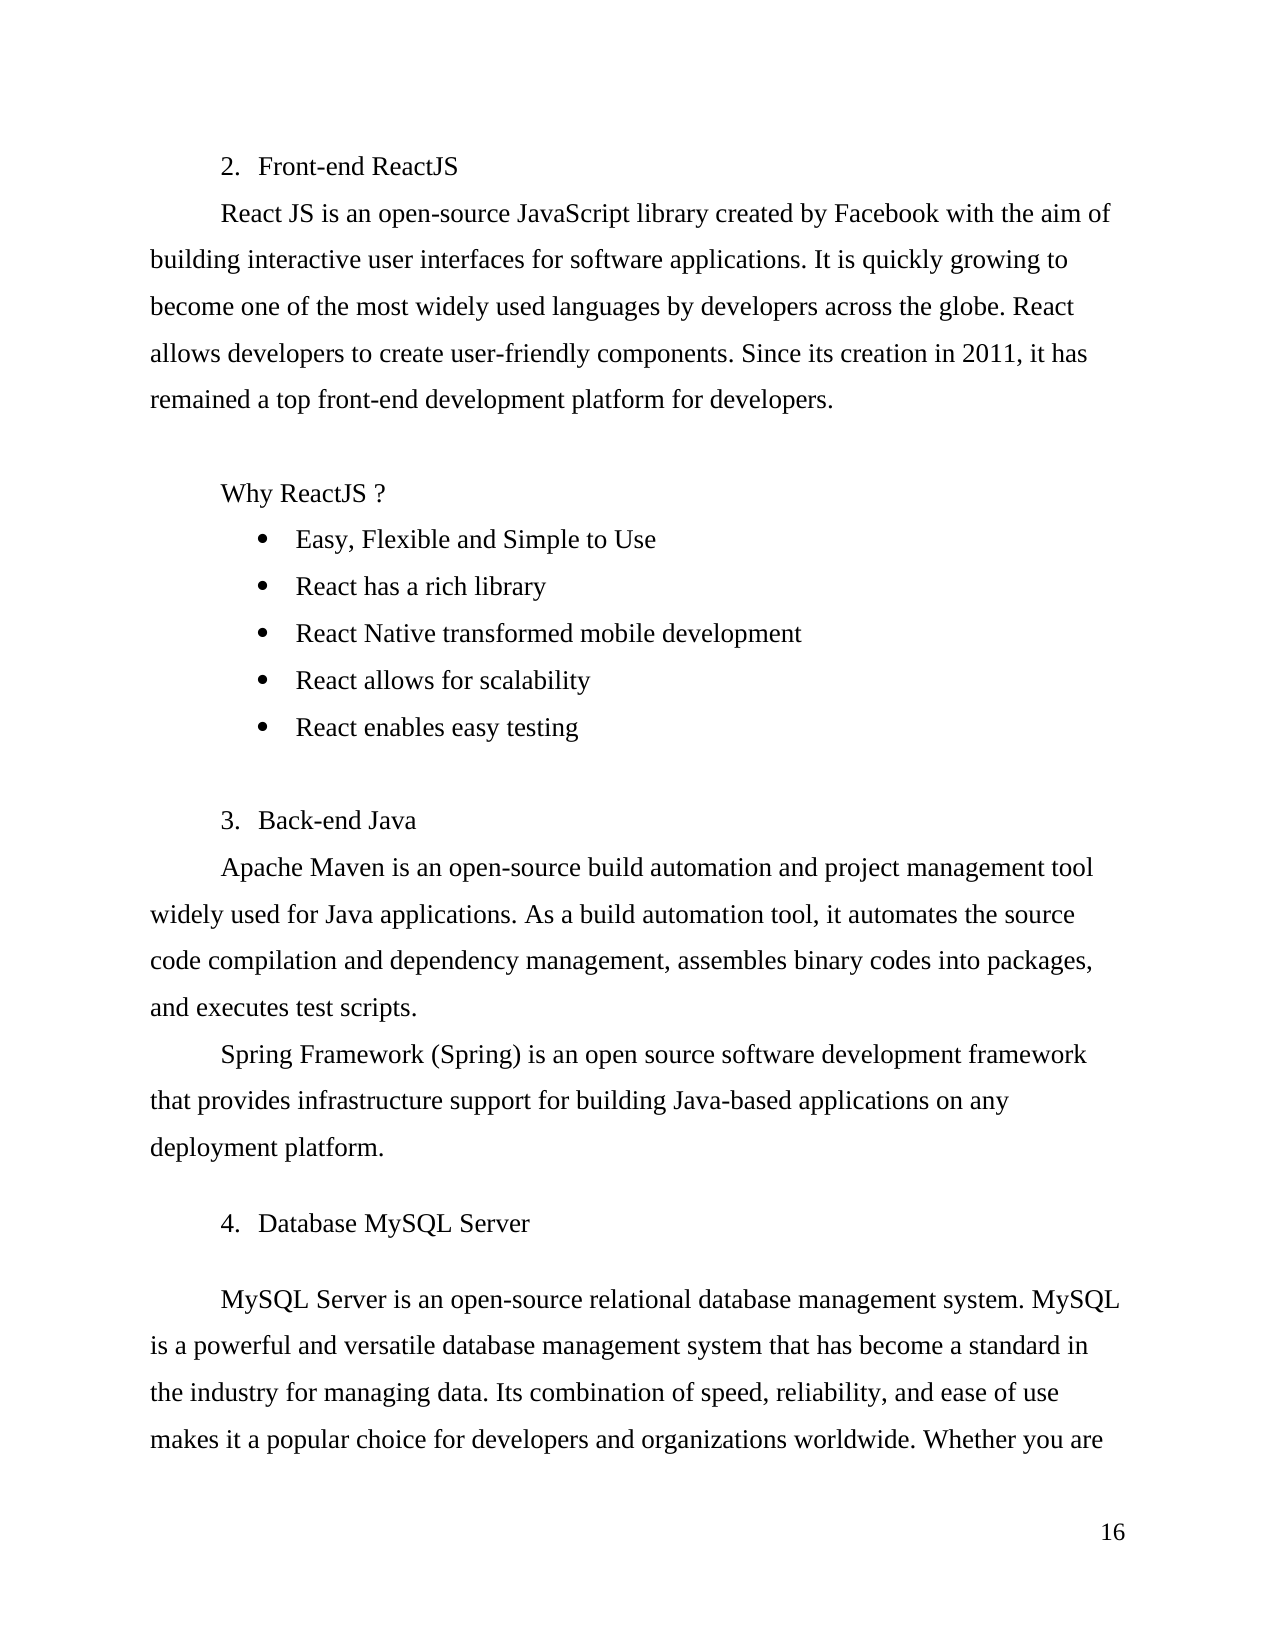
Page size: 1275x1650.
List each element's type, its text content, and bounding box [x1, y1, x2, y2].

list React allows for scalability [258, 664, 1125, 695]
list Back-end Java [220, 804, 1125, 836]
text Apache Maven is an open-source build automation and project management tool widely used for Java applications. As a build automation tool, it automates the source code compilation and dependency management, assembles binary codes into packages, and executes test scripts. [150, 851, 1125, 1022]
list Database MySQL Server [220, 1207, 1125, 1238]
list Easy, Flexible and Simple to Use [258, 523, 1125, 554]
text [150, 1283, 1125, 1454]
list Front-end ReactJS [220, 150, 1125, 181]
list React Native transformed mobile development [258, 617, 1125, 648]
text React JS is an open-source JavaScript library created by Facebook with the aim of building interactive user interfaces for software applications. It is quickly growing to become one of the most widely used languages by developers across the globe. React allows developers to create user-friendly components. Since its creation in 2011, it has remained a top front-end development platform for developers. [150, 197, 1125, 414]
text Why ReactJS ? [150, 477, 1125, 508]
text Spring Framework (Spring) is an open source software development framework that provides infrastructure support for building Java-based applications on any deployment platform. [150, 1038, 1125, 1162]
list React has a rich library [258, 570, 1125, 601]
list React enables easy testing [258, 711, 1125, 742]
